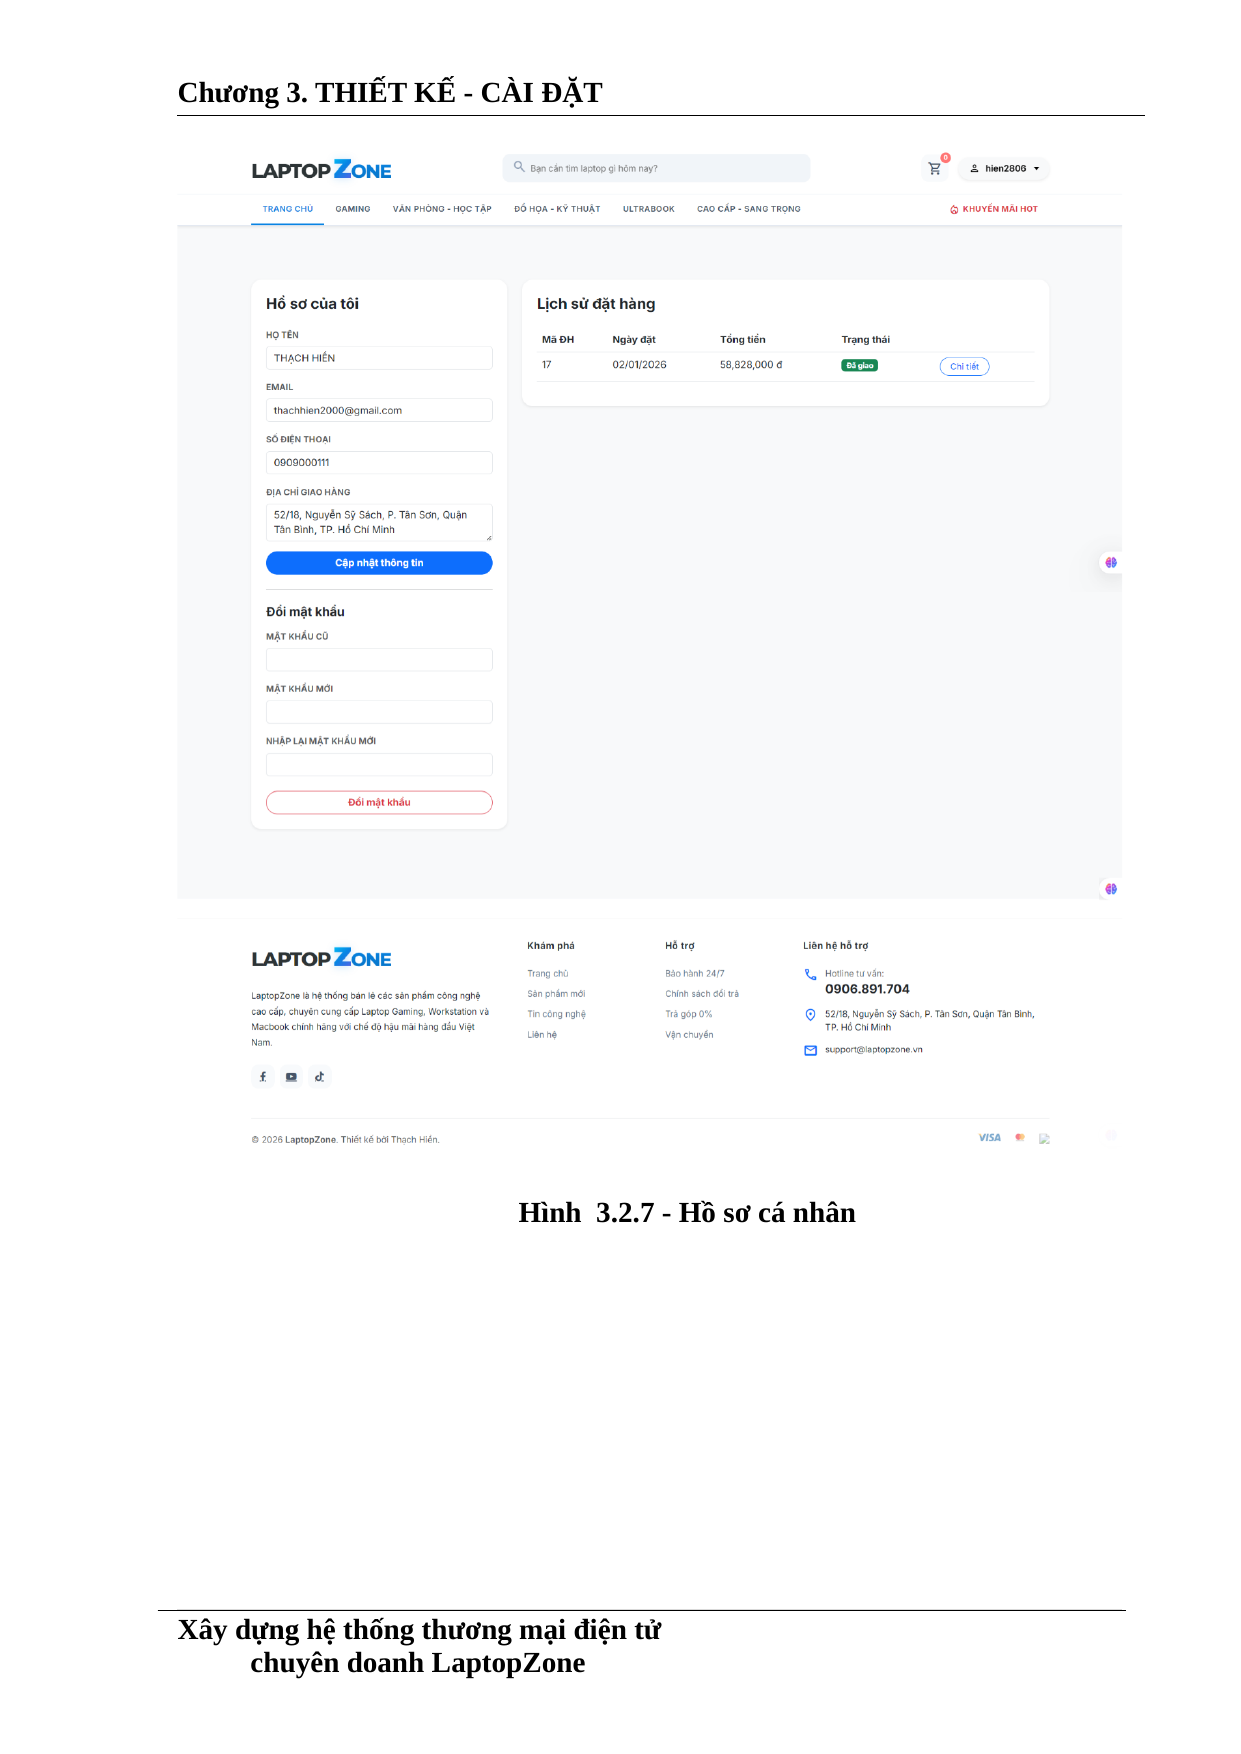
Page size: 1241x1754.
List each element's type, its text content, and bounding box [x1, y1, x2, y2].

text Hình 3.2.7 - Hồ sơ cá nhân [252, 1195, 1122, 1229]
picture [177, 142, 1123, 1166]
